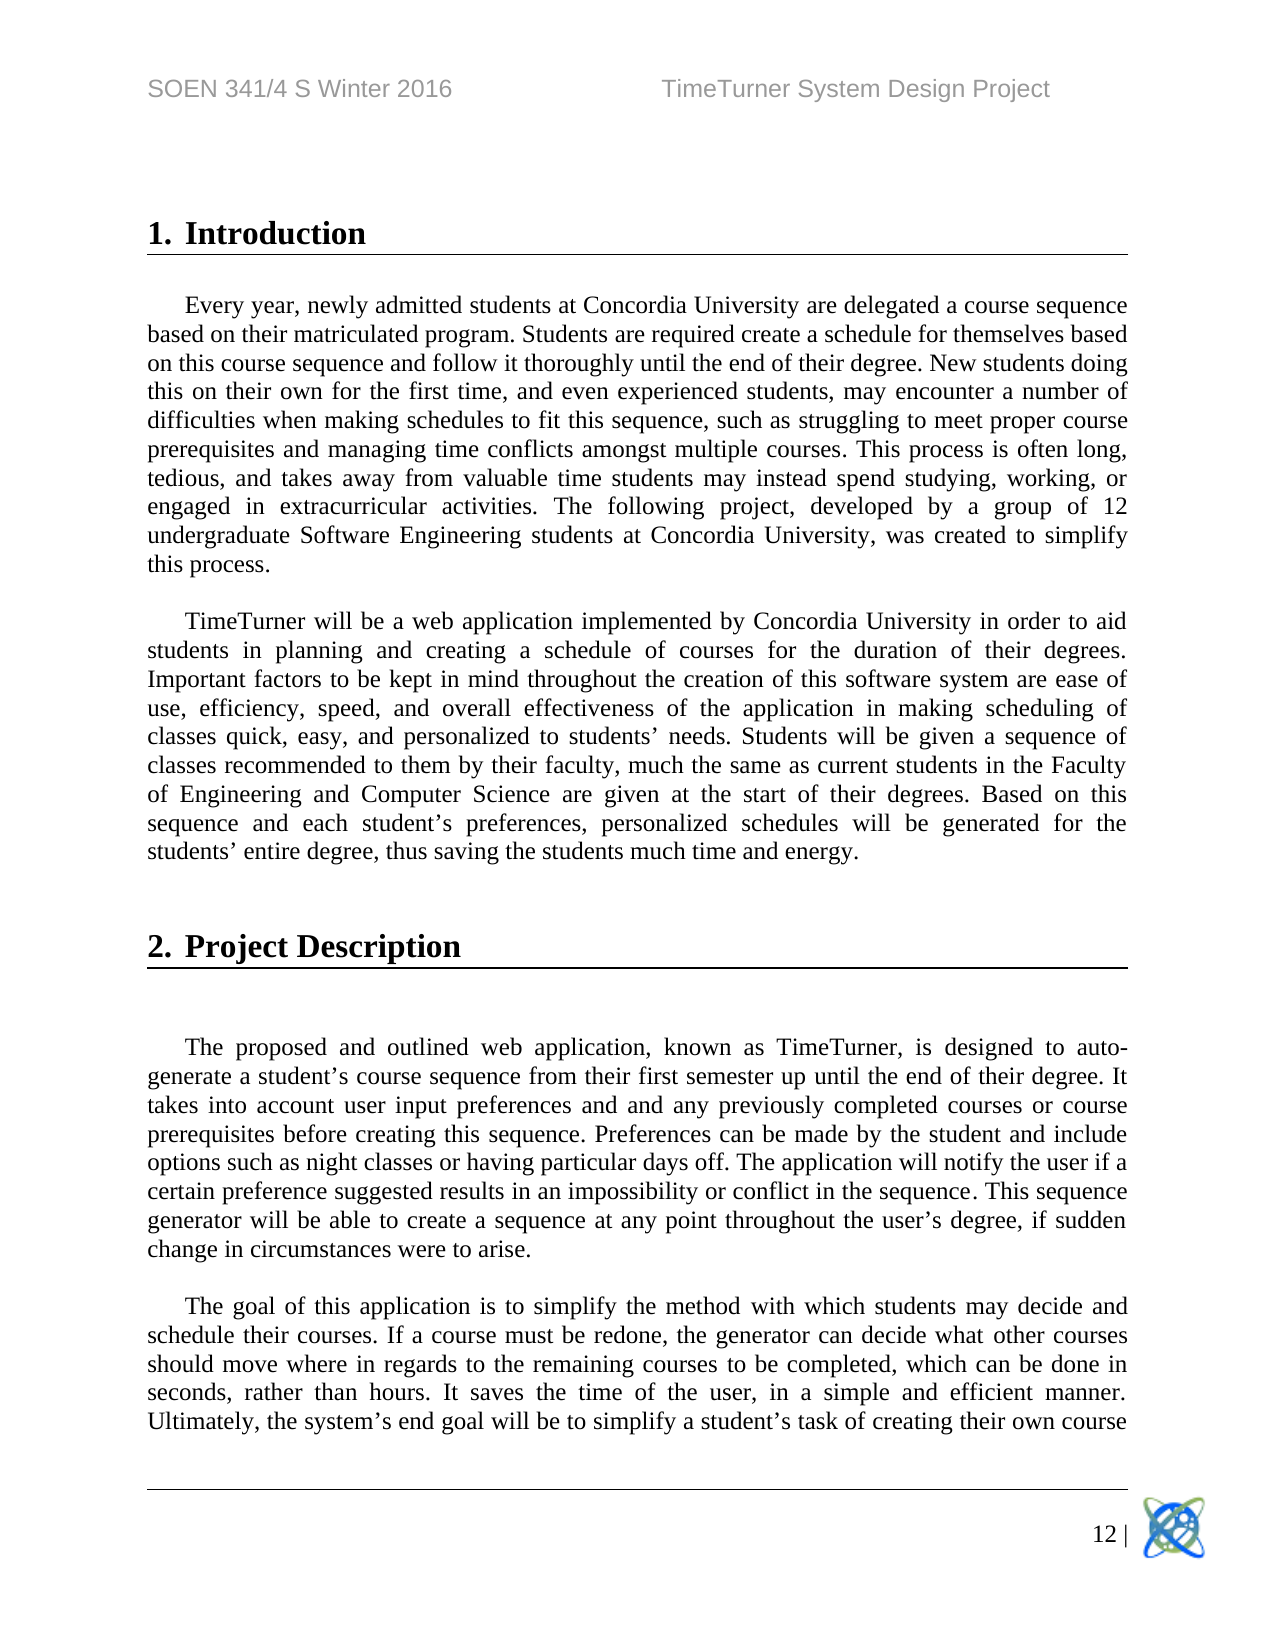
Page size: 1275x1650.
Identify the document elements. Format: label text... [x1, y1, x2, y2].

subtitle Introduction [147, 213, 1128, 254]
text The proposed and outlined web application, known as TimeTurner, is designed to auto-generate a student’s course sequence from their first semester up until the end of their degree. It takes into account user input preferences and and any previously completed courses or course prerequisites before creating this sequence. Preferences can be made by the student and include options such as night classes or having particular days off. The application will notify the user if a certain preference suggested results in an impossibility or conflict in the sequence. This sequence generator will be able to create a sequence at any point throughout the user’s degree, if sudden change in circumstances were to arise. [147, 1032, 1128, 1262]
subtitle Project Description [147, 927, 1128, 967]
text TimeTurner will be a web application implemented by Concordia University in order to aid students in planning and creating a schedule of courses for the duration of their degrees. Important factors to be kept in mind throughout the creation of this software system are ease of use, efficiency, speed, and overall effectiveness of the application in making scheduling of classes quick, easy, and personalized to students’ needs. Students will be given a sequence of classes recommended to them by their faculty, much the same as current students in the Faculty of Engineering and Computer Science are given at the start of their degrees. Based on this sequence and each student’s preferences, personalized schedules will be generated for the students’ entire degree, thus saving the students much time and energy. [147, 606, 1128, 865]
text Every year, newly admitted students at Concordia University are delegated a course sequence based on their matriculated program. Students are required create a schedule for themselves based on this course sequence and follow it thoroughly until the end of their degree. New students doing this on their own for the first time, and even experienced students, may encounter a number of difficulties when making schedules to fit this sequence, such as struggling to meet proper course prerequisites and managing time conflicts amongst multiple courses. This process is often long, tedious, and takes away from valuable time students may instead spend studying, working, or engaged in extracurricular activities. The following project, developed by a group of 12 undergraduate Software Engineering students at Concordia University, was created to simplify this process. [147, 290, 1128, 578]
picture [1123, 1490, 1224, 1566]
